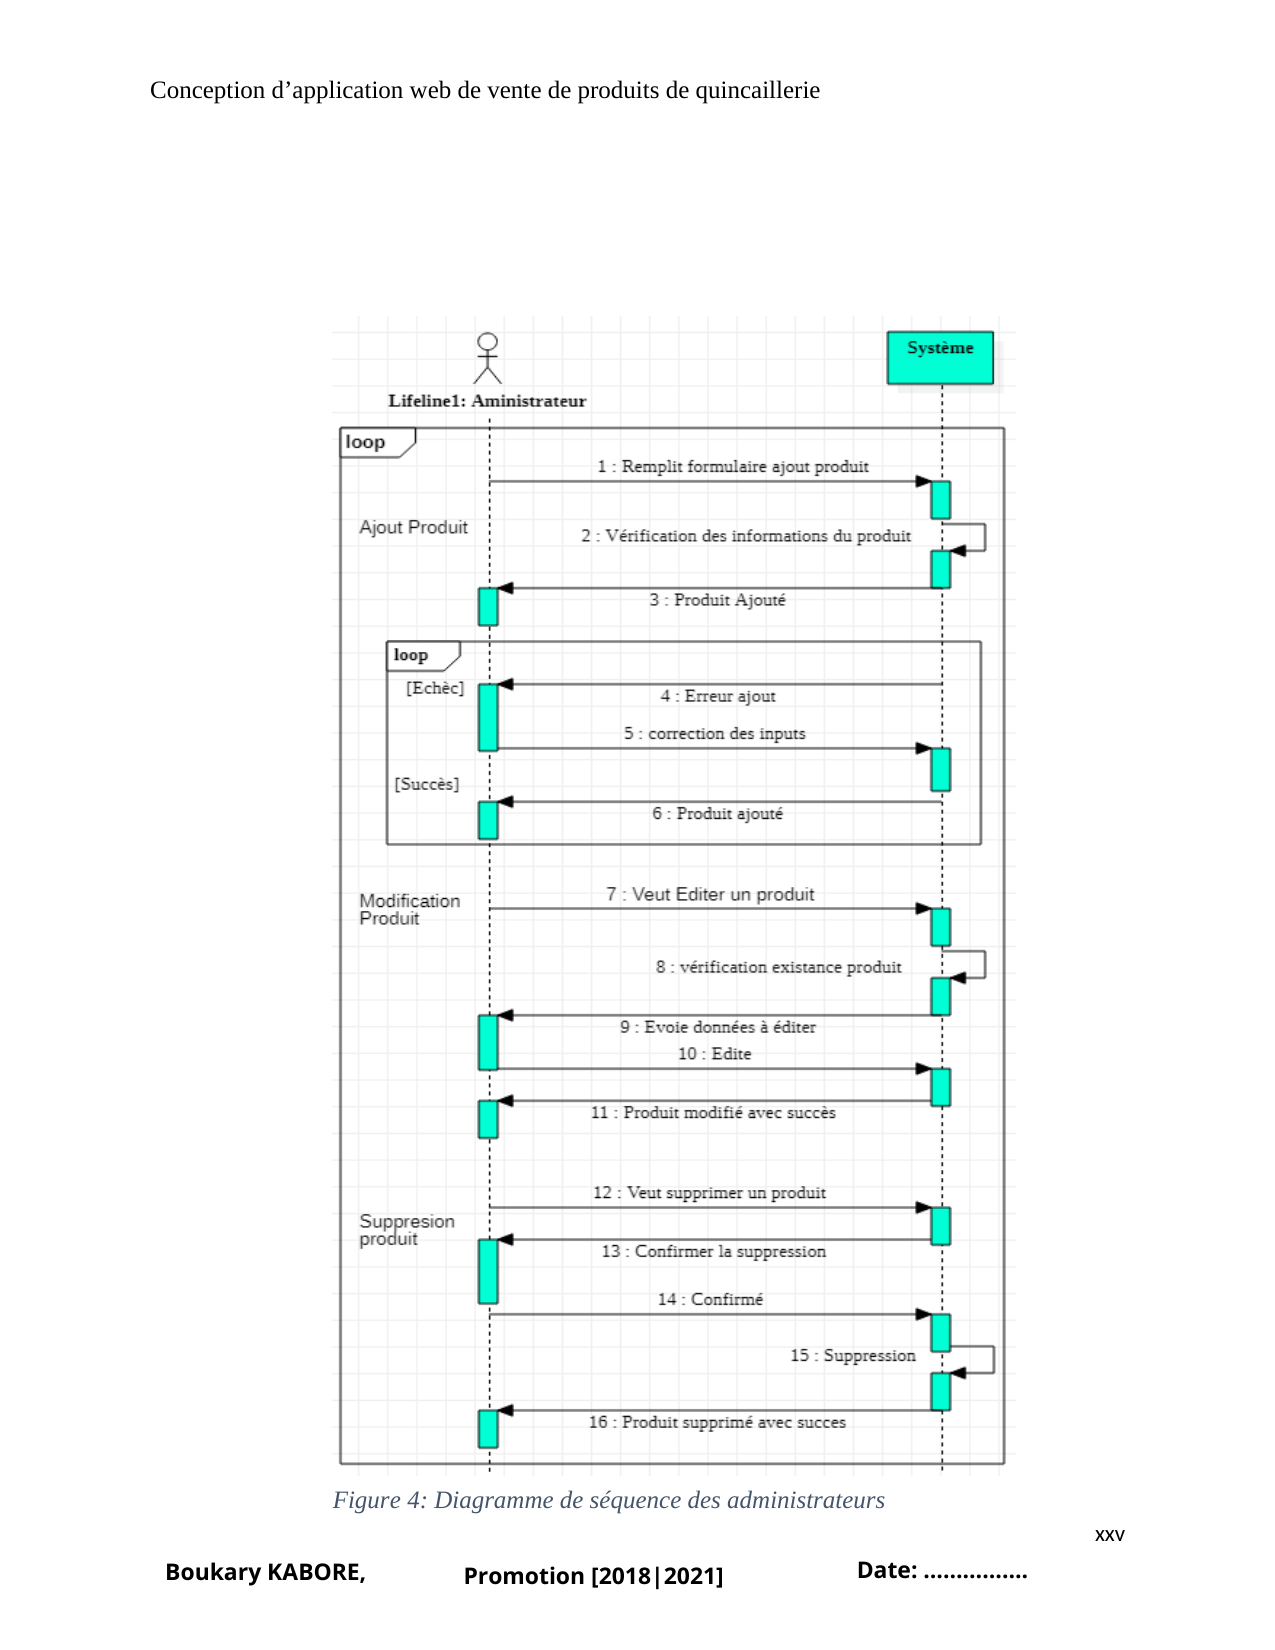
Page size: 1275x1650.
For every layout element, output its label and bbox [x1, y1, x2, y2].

picture [332, 316, 1016, 1476]
